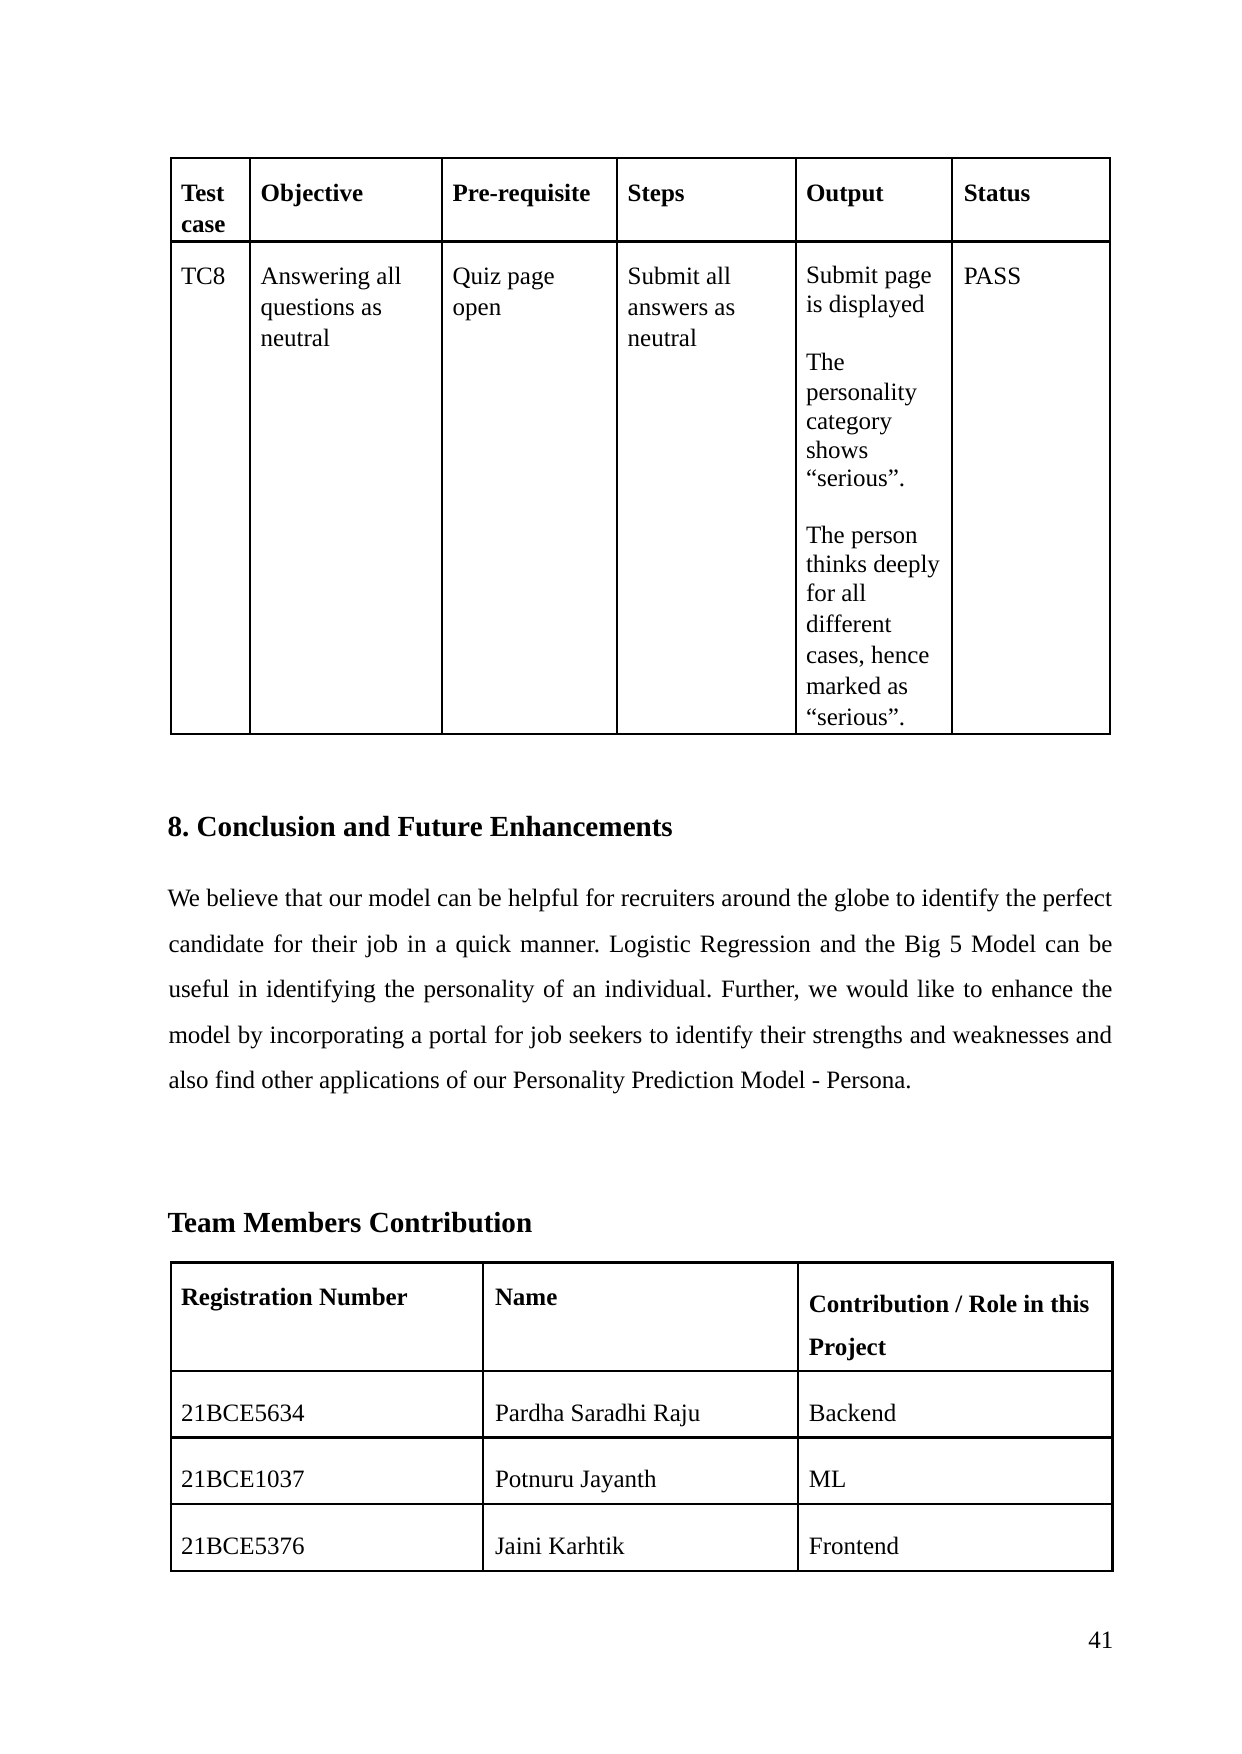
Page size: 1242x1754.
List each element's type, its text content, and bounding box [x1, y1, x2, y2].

table_cell Answering all questions as neutral [251, 243, 441, 733]
table_cell ML [799, 1439, 1111, 1503]
table_header Name [484, 1264, 797, 1370]
table_header Output [797, 159, 951, 240]
table_header Registration Number [172, 1264, 482, 1370]
table_header Test case [172, 159, 249, 240]
table_cell Pardha Saradhi Raju [484, 1372, 797, 1436]
table_cell Quiz page open [443, 243, 616, 733]
table_header Pre-requisite [443, 159, 616, 240]
table_cell 21BCE5376 [172, 1505, 482, 1570]
table_header Objective [251, 159, 441, 240]
table_cell 21BCE1037 [172, 1439, 482, 1503]
table_header Steps [618, 159, 795, 240]
text We believe that our model can be helpful for recruiters around the globe to identify the perfect candidate for their job in a quick manner. Logistic Regression and the Big 5 Model can be useful in identifying the personality of an individual. Further, we would like to enhance the model by incorporating a portal for job seekers to identify their strengths and weaknesses and also find other applications of our Personality Prediction Model - Persona. [167, 883, 1113, 1094]
table_cell PASS [953, 243, 1109, 733]
table_cell Submit all answers as neutral [618, 243, 795, 733]
table_cell 21BCE5634 [172, 1372, 482, 1436]
table_cell Submit page is displayed The personality category shows “serious”. The person thinks deeply for all different cases, hence marked as “serious”. [797, 243, 951, 733]
subtitle 8. Conclusion and Future Enhancements [167, 809, 1113, 843]
table_cell Jaini Karhtik [484, 1505, 797, 1570]
table_cell Potnuru Jayanth [484, 1439, 797, 1503]
table_cell Frontend [799, 1505, 1111, 1570]
table_cell TC8 [172, 243, 249, 733]
text Team Members Contribution [167, 1205, 1113, 1238]
table_header Contribution / Role in this Project [799, 1264, 1111, 1370]
table_cell Backend [799, 1372, 1111, 1436]
table_header Status [953, 159, 1109, 240]
